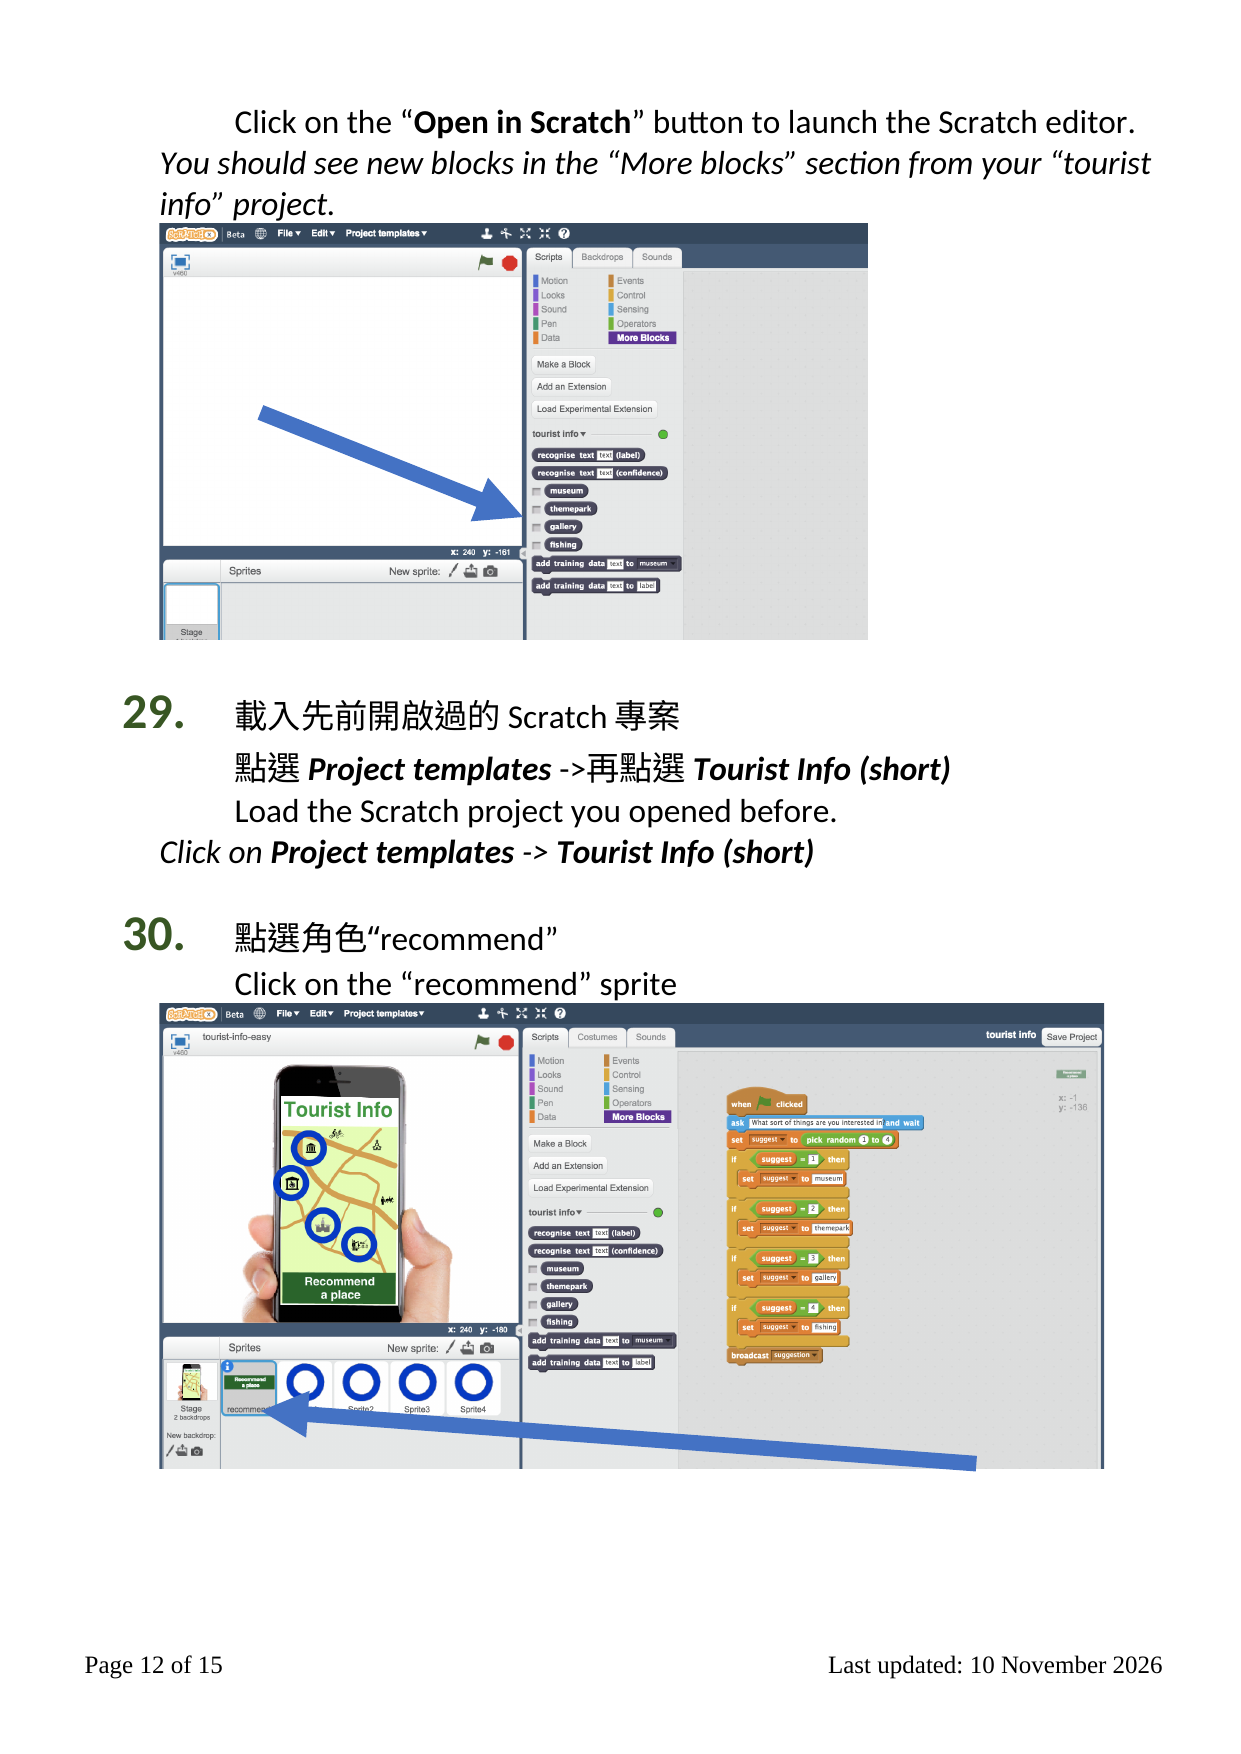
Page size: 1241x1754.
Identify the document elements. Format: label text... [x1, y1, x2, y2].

list Load the Scratch project you opened before. Click on Project templates -> Tourist Info (short) [159, 790, 1163, 902]
picture [159, 1003, 1105, 1469]
picture [159, 223, 868, 640]
list 點選角色“recommend” [122, 902, 1163, 963]
list 載入先前開啟過的Scratch專案 [122, 680, 1163, 741]
list 點選Project templates ->再點選Tourist Info (short) [234, 741, 1163, 790]
